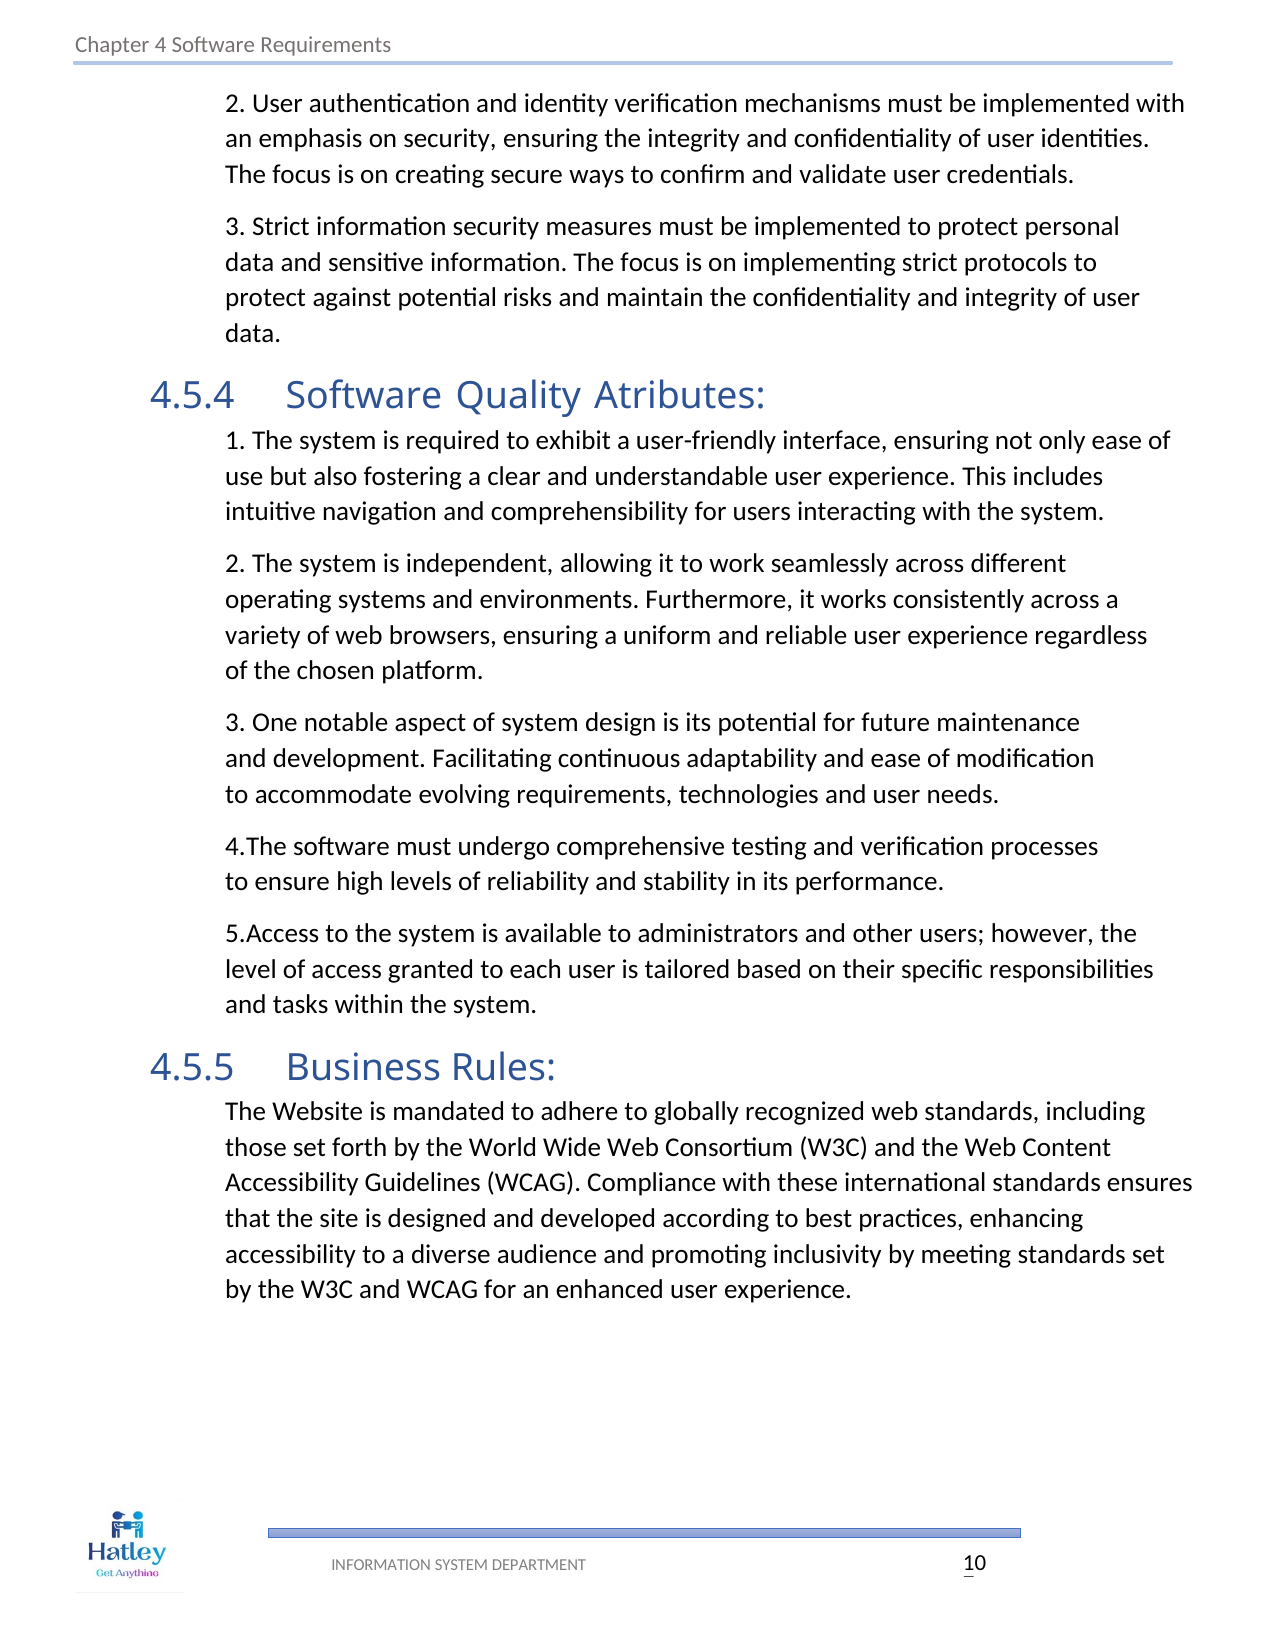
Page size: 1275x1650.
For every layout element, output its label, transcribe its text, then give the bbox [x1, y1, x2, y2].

picture [75, 1498, 185, 1593]
list Access to the system is available to administrators and other users; however, the level of access granted to each user is tailored based on their specific responsibilities and tasks within the system. [225, 916, 1186, 1020]
list One notable aspect of system design is its potential for future maintenance and development. Facilitating continuous adaptability and ease of modification to accommodate evolving requirements, technologies and user needs. [225, 706, 1124, 810]
list User authentication and identity verification mechanisms must be implemented with an emphasis on security, ensuring the integrity and confidentiality of user identities. The focus is on creating secure ways to confirm and validate user credentials. [225, 86, 1193, 190]
subtitle Software Quality Atributes: [150, 368, 1248, 419]
text The Website is mandated to adhere to globally recognized web standards, including those set forth by the World Wide Web Consortium (W3C) and the Web Content Accessibility Guidelines (WCAG). Compliance with these international standards ensures that the site is designed and developed according to best practices, enhancing accessibility to a diverse audience and promoting inclusivity by meeting standards set by the W3C and WCAG for an enhanced user experience. [225, 1094, 1196, 1306]
subtitle Business Rules: [150, 1040, 1248, 1091]
list The system is required to exhibit a user-friendly interface, ensuring not only ease of use but also fostering a clear and understandable user experience. This includes intuitive navigation and comprehensibility for users interacting with the system. [225, 423, 1197, 527]
picture [269, 1529, 1020, 1537]
list The system is independent, allowing it to work seamlessly across diﬀerent operating systems and environments. Furthermore, it works consistently across a variety of web browsers, ensuring a uniform and reliable user experience regardless of the chosen platform. [225, 547, 1174, 686]
list Strict information security measures must be implemented to protect personal data and sensitive information. The focus is on implementing strict protocols to protect against potential risks and maintain the confidentiality and integrity of user data. [225, 209, 1171, 349]
list The software must undergo comprehensive testing and verification processes to ensure high levels of reliability and stability in its performance. [225, 829, 1121, 898]
